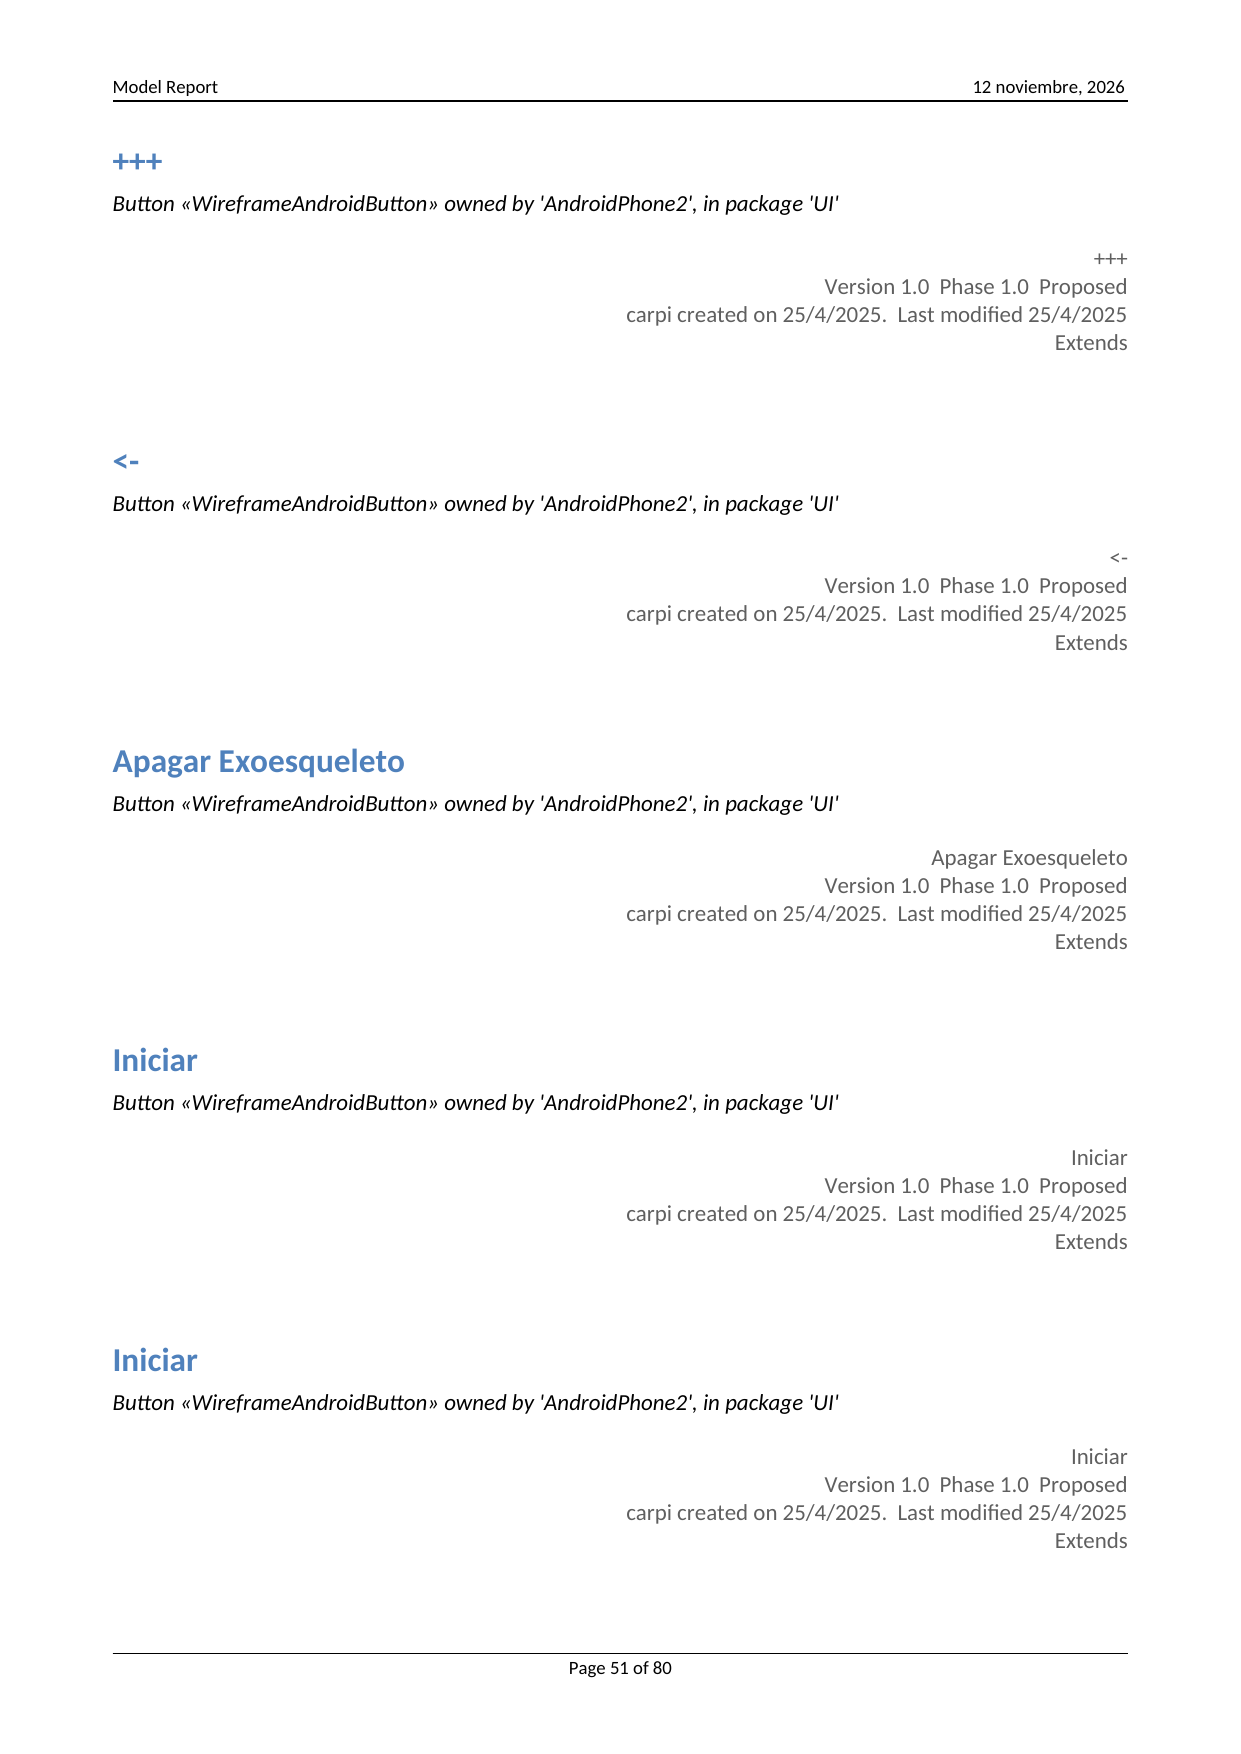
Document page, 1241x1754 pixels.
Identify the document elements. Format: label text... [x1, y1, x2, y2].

subtitle +++ [112, 141, 1128, 181]
text Version 1.0 Phase 1.0 Proposed [112, 871, 1128, 899]
text Version 1.0 Phase 1.0 Proposed [112, 1470, 1128, 1498]
text Version 1.0 Phase 1.0 Proposed [112, 272, 1128, 300]
text Extends [112, 628, 1128, 656]
subtitle Iniciar [112, 1039, 1128, 1080]
text Button «WireframeAndroidButton» owned by 'AndroidPhone2', in package 'UI' [112, 789, 1128, 817]
subtitle Iniciar [112, 1339, 1128, 1379]
text <- [112, 543, 1128, 572]
text Iniciar [112, 1143, 1128, 1171]
subtitle <- [112, 440, 1128, 481]
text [112, 1498, 1128, 1526]
text +++ [112, 244, 1128, 272]
text Button «WireframeAndroidButton» owned by 'AndroidPhone2', in package 'UI' [112, 489, 1128, 517]
text Extends [112, 1227, 1128, 1255]
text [112, 300, 1128, 328]
text Button «WireframeAndroidButton» owned by 'AndroidPhone2', in package 'UI' [112, 189, 1128, 218]
subtitle Apagar Exoesqueleto [112, 740, 1128, 780]
text Button «WireframeAndroidButton» owned by 'AndroidPhone2', in package 'UI' [112, 1088, 1128, 1116]
text Extends [112, 328, 1128, 356]
text Extends [112, 927, 1128, 955]
text Apagar Exoesqueleto [112, 843, 1128, 871]
text Iniciar [112, 1442, 1128, 1470]
text Version 1.0 Phase 1.0 Proposed [112, 1171, 1128, 1199]
text carpi created on 25/4/2025. Last modified 25/4/2025 [112, 599, 1128, 628]
text Extends [112, 1526, 1128, 1554]
text Version 1.0 Phase 1.0 Proposed [112, 572, 1128, 599]
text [112, 1388, 1128, 1416]
text carpi created on 25/4/2025. Last modified 25/4/2025 [112, 899, 1128, 927]
text carpi created on 25/4/2025. Last modified 25/4/2025 [112, 1199, 1128, 1227]
